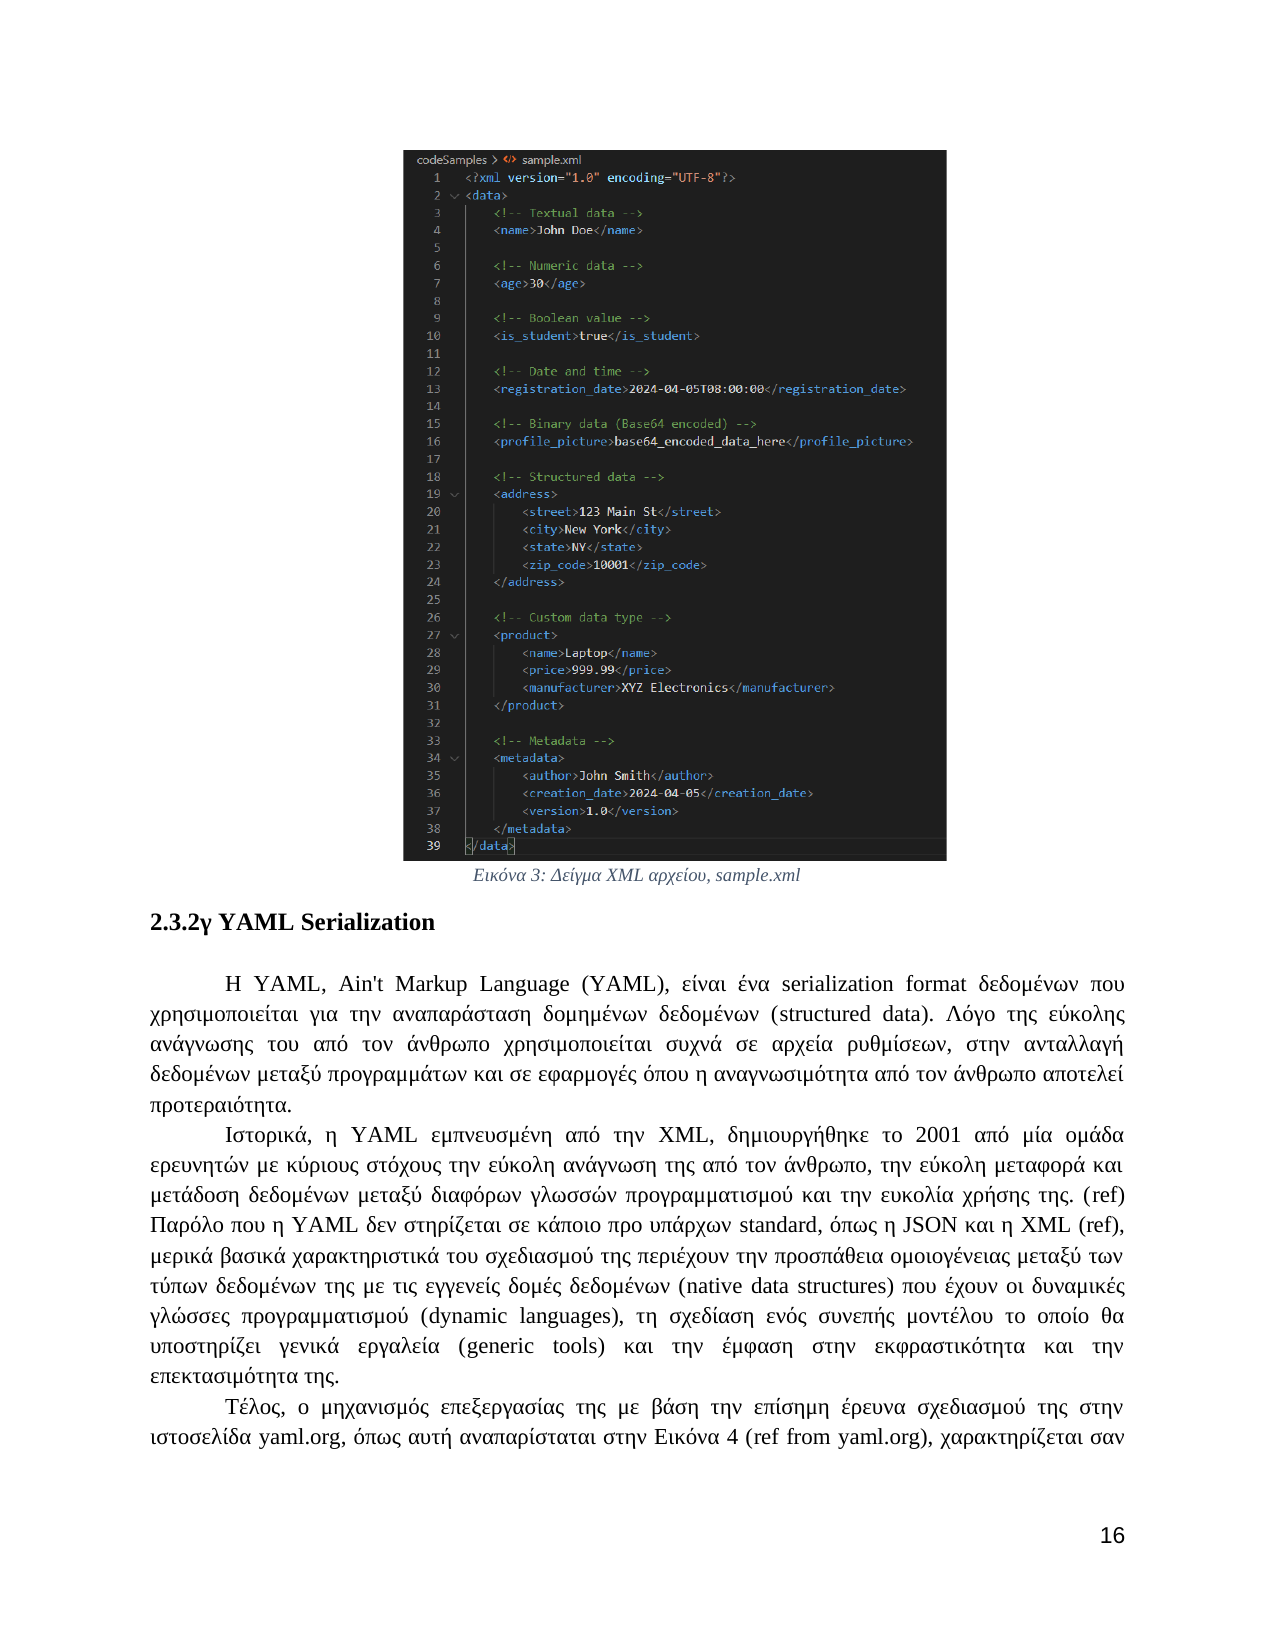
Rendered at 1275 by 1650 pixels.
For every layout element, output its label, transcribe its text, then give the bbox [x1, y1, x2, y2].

text Η YAML, Ain't Markup Language (YAML), είναι ένα serialization format δεδομένων που χρησιμοποιείται για την αναπαράσταση δομημένων δεδομένων (structured data). Λόγο της εύκολης ανάγνωσης του από τον άνθρωπο χρησιμοποιείται συχνά σε αρχεία ρυθμίσεων, στην ανταλλαγή δεδομένων μεταξύ προγραμμάτων και σε εφαρμογές όπου η αναγνωσιμότητα από τον άνθρωπο αποτελεί προτεραιότητα. [150, 970, 1125, 1117]
text Εικόνα 3: Δείγμα XML αρχείου, sample.xml [150, 864, 1125, 886]
subtitle 2.3.2γ YAML Serialization [150, 907, 1125, 935]
picture [403, 150, 947, 861]
text Ιστορικά, η YAML εμπνευσμένη από την XML, δημιουργήθηκε το 2001 από μία ομάδα ερευνητών με κύριους στόχους την εύκολη ανάγνωση της από τον άνθρωπο, την εύκολη μεταφορά και μετάδοση δεδομένων μεταξύ διαφόρων γλωσσών προγραμματισμού και την ευκολία χρήσης της. (ref) Παρόλο που η YAML δεν στηρίζεται σε κάποιο προ υπάρχων standard, όπως η JSON και η XML (ref), μερικά βασικά χαρακτηριστικά του σχεδιασμού της περιέχουν την προσπάθεια ομοιογένειας μεταξύ των τύπων δεδομένων της με τις εγγενείς δομές δεδομένων (native data structures) που έχουν οι δυναμικές γλώσσες προγραμματισμού (dynamic languages), τη σχεδίαση ενός συνεπής μοντέλου το οποίο θα υποστηρίζει γενικά εργαλεία (generic tools) και την έμφαση στην εκφραστικότητα και την επεκτασιμότητα της. [150, 1121, 1125, 1389]
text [150, 1393, 1125, 1449]
